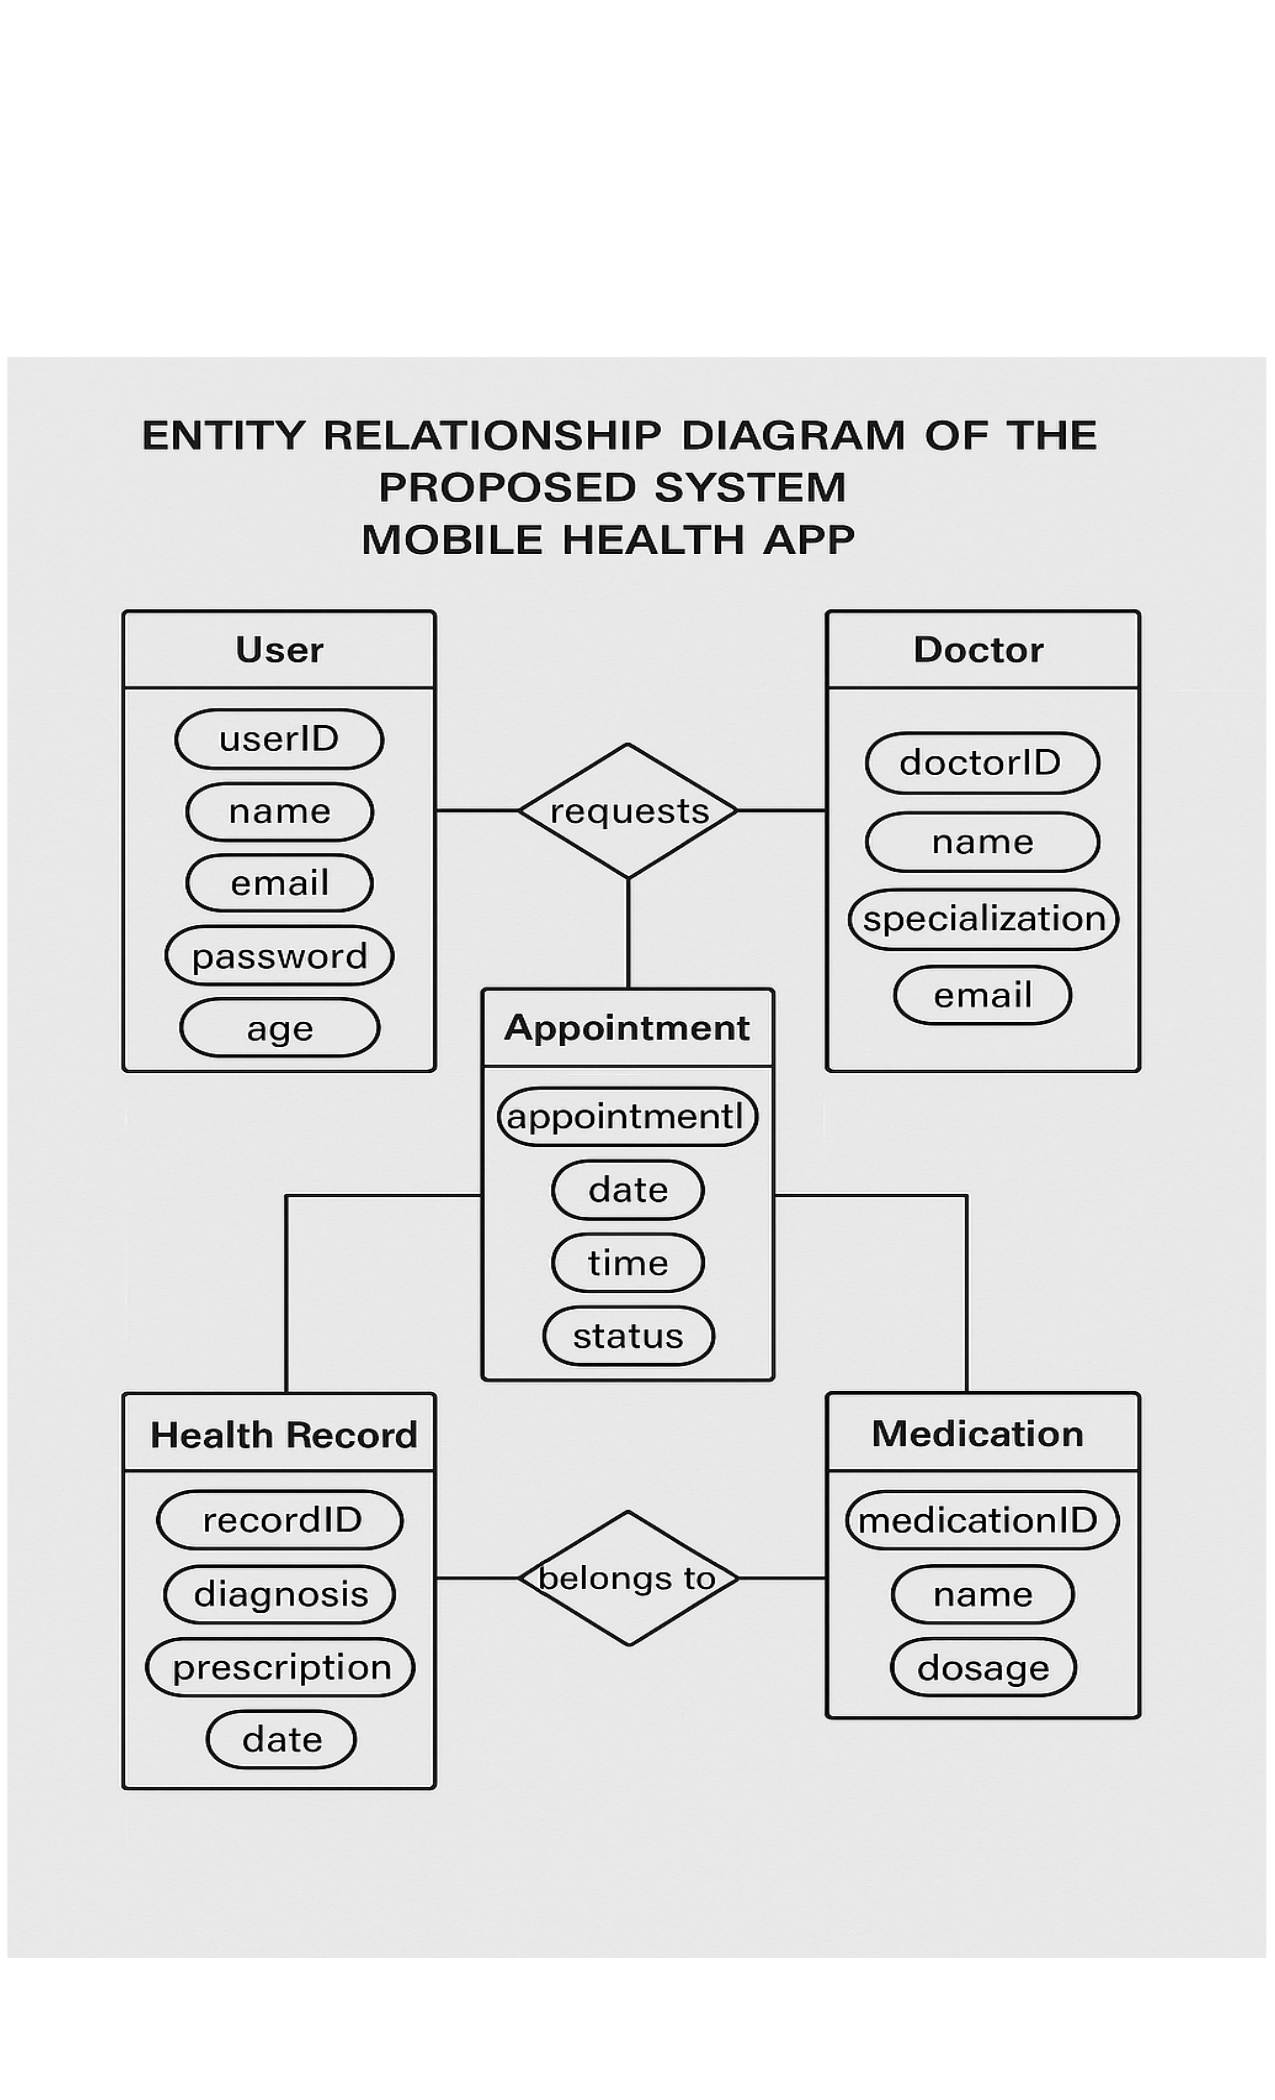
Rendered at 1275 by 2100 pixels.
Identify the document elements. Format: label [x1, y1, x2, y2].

picture [7, 357, 1266, 1955]
